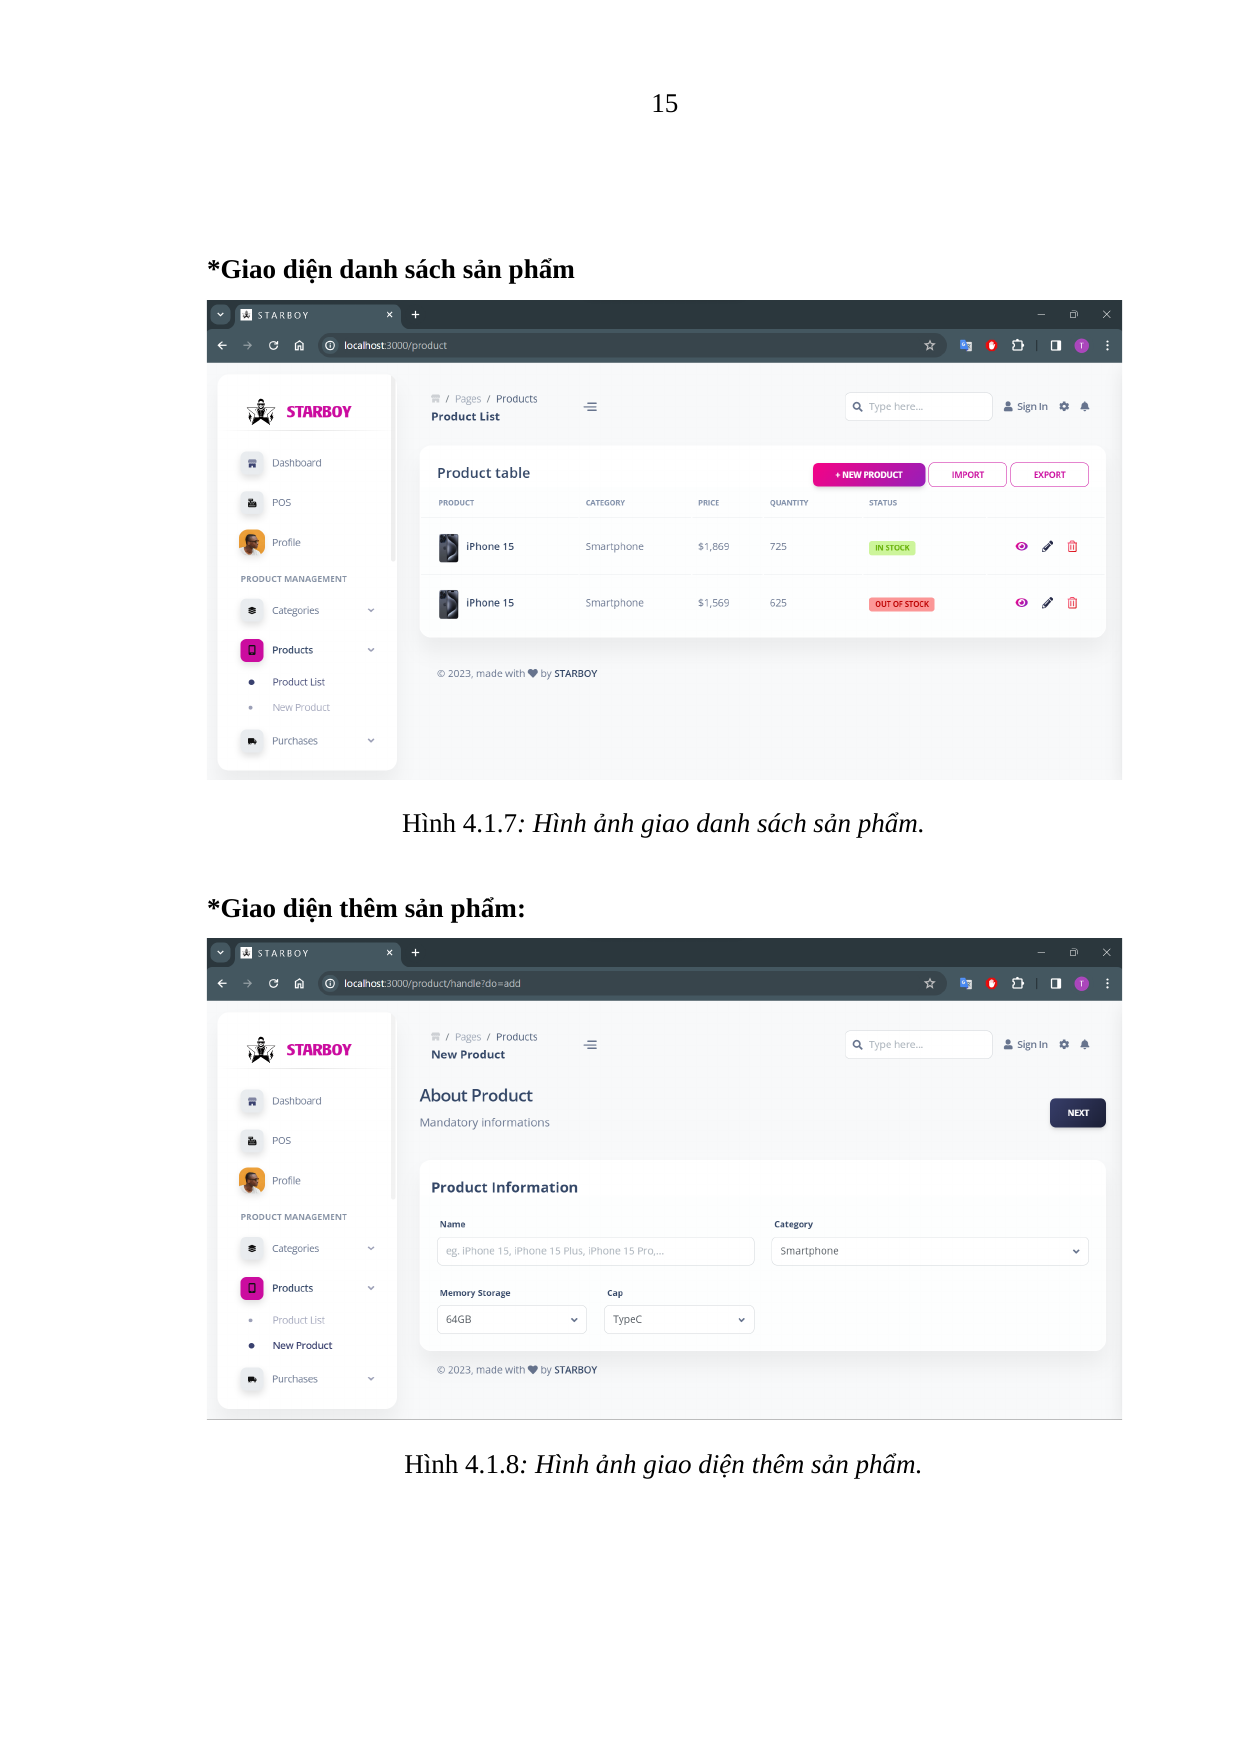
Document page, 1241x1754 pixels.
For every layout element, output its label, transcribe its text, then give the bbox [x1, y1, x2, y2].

picture [206, 300, 1123, 780]
picture [206, 938, 1123, 1420]
text *Giao diện danh sách sản phẩm [207, 253, 1122, 284]
text *Giao diện thêm sản phẩm: [207, 892, 1122, 923]
text Hình 4.1.8: Hình ảnh giao diện thêm sản phẩm. [207, 1448, 1122, 1479]
text Hình 4.1.7: Hình ảnh giao danh sách sản phẩm. [207, 807, 1122, 838]
